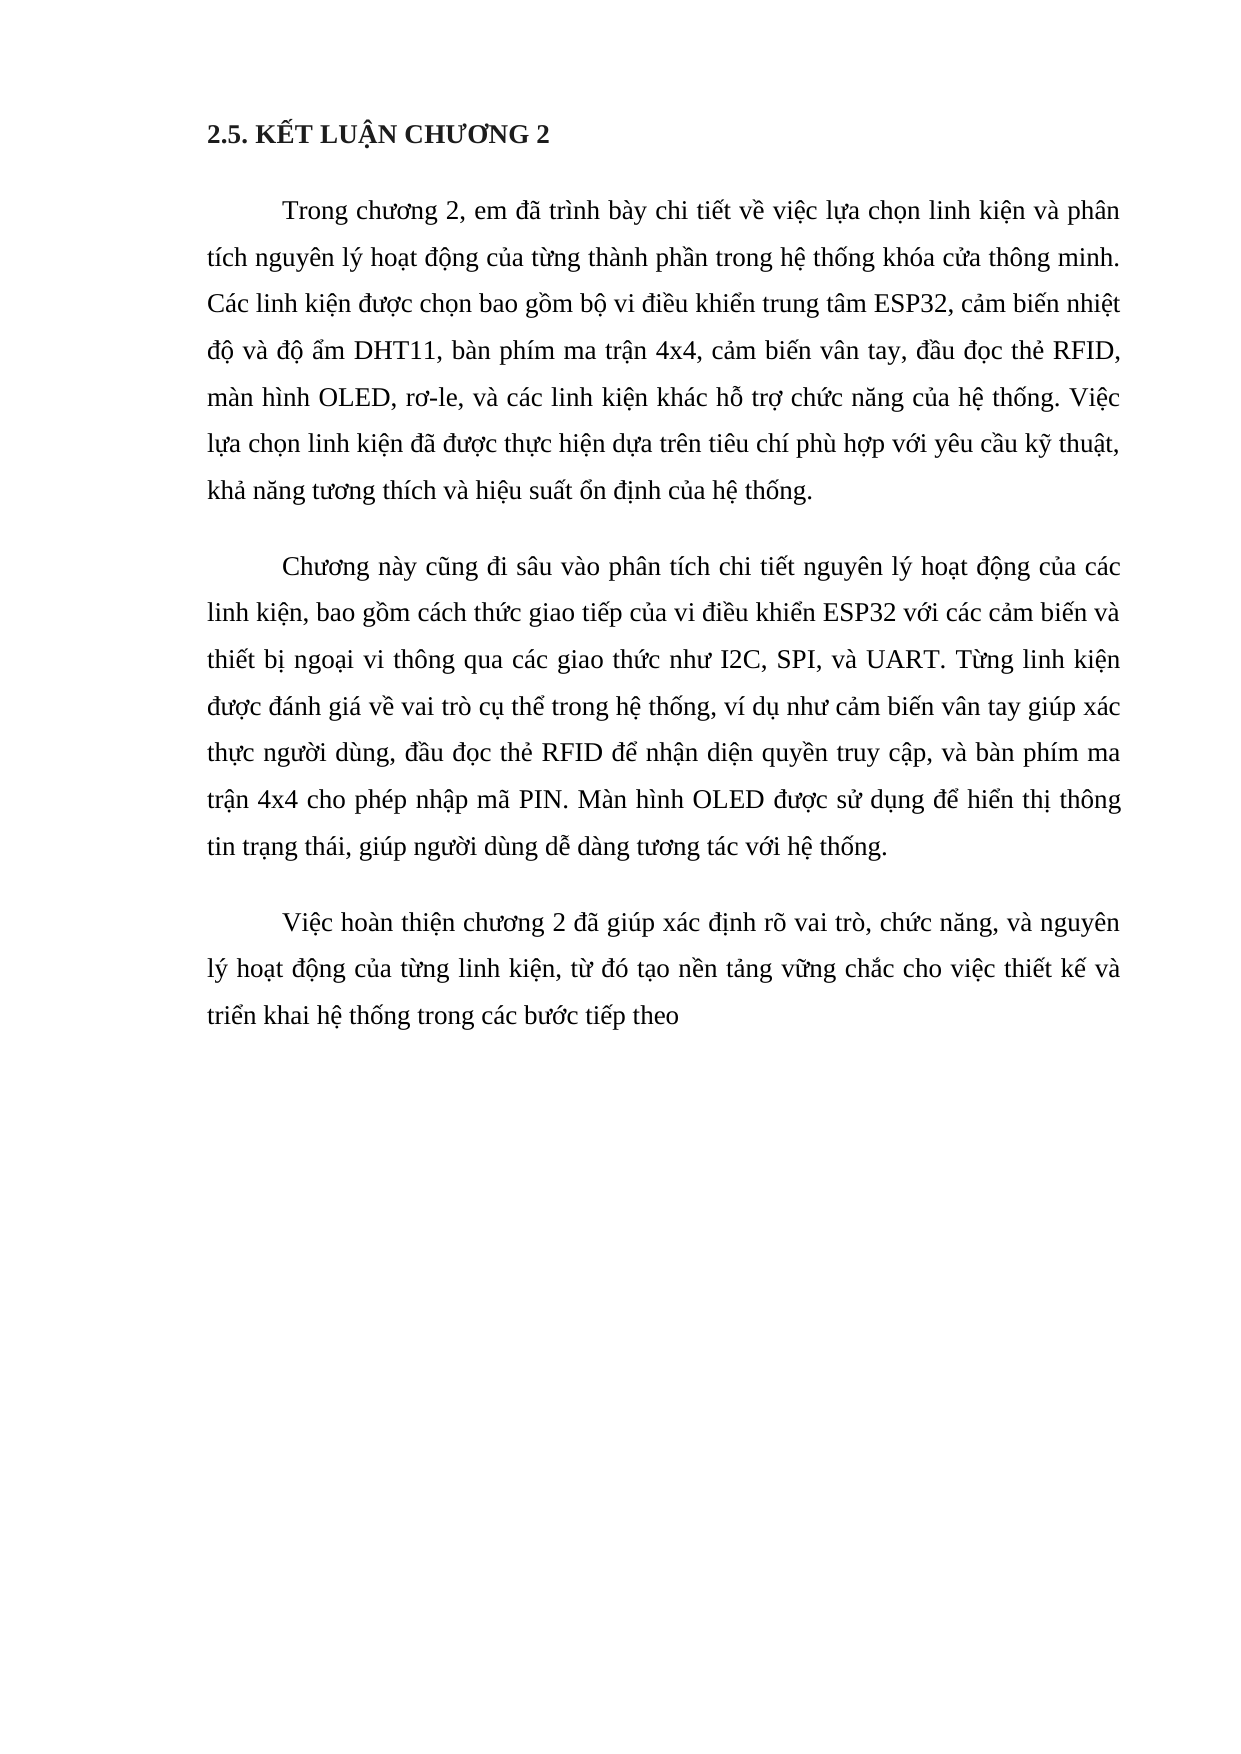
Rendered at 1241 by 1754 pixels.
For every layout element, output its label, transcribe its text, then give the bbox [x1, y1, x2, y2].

text Việc hoàn thiện chương 2 đã giúp xác định rõ vai trò, chức năng, và nguyên lý hoạt động của từng linh kiện, từ đó tạo nền tảng vững chắc cho việc thiết kế và triển khai hệ thống trong các bước tiếp theo [207, 906, 1122, 1030]
text Chương này cũng đi sâu vào phân tích chi tiết nguyên lý hoạt động của các linh kiện, bao gồm cách thức giao tiếp của vi điều khiển ESP32 với các cảm biến và thiết bị ngoại vi thông qua các giao thức như I2C, SPI, và UART. Từng linh kiện được đánh giá về vai trò cụ thể trong hệ thống, ví dụ như cảm biến vân tay giúp xác thực người dùng, đầu đọc thẻ RFID để nhận diện quyền truy cập, và bàn phím ma trận 4x4 cho phép nhập mã PIN. Màn hình OLED được sử dụng để hiển thị thông tin trạng thái, giúp người dùng dễ dàng tương tác với hệ thống. [207, 550, 1122, 861]
text Trong chương 2, em đã trình bày chi tiết về việc lựa chọn linh kiện và phân tích nguyên lý hoạt động của từng thành phần trong hệ thống khóa cửa thông minh. Các linh kiện được chọn bao gồm bộ vi điều khiển trung tâm ESP32, cảm biến nhiệt độ và độ ẩm DHT11, bàn phím ma trận 4x4, cảm biến vân tay, đầu đọc thẻ RFID, màn hình OLED, rơ-le, và các linh kiện khác hỗ trợ chức năng của hệ thống. Việc lựa chọn linh kiện đã được thực hiện dựa trên tiêu chí phù hợp với yêu cầu kỹ thuật, khả năng tương thích và hiệu suất ổn định của hệ thống. [207, 194, 1122, 505]
subtitle 2.5. KẾT LUẬN CHƯƠNG 2 [207, 118, 1122, 149]
